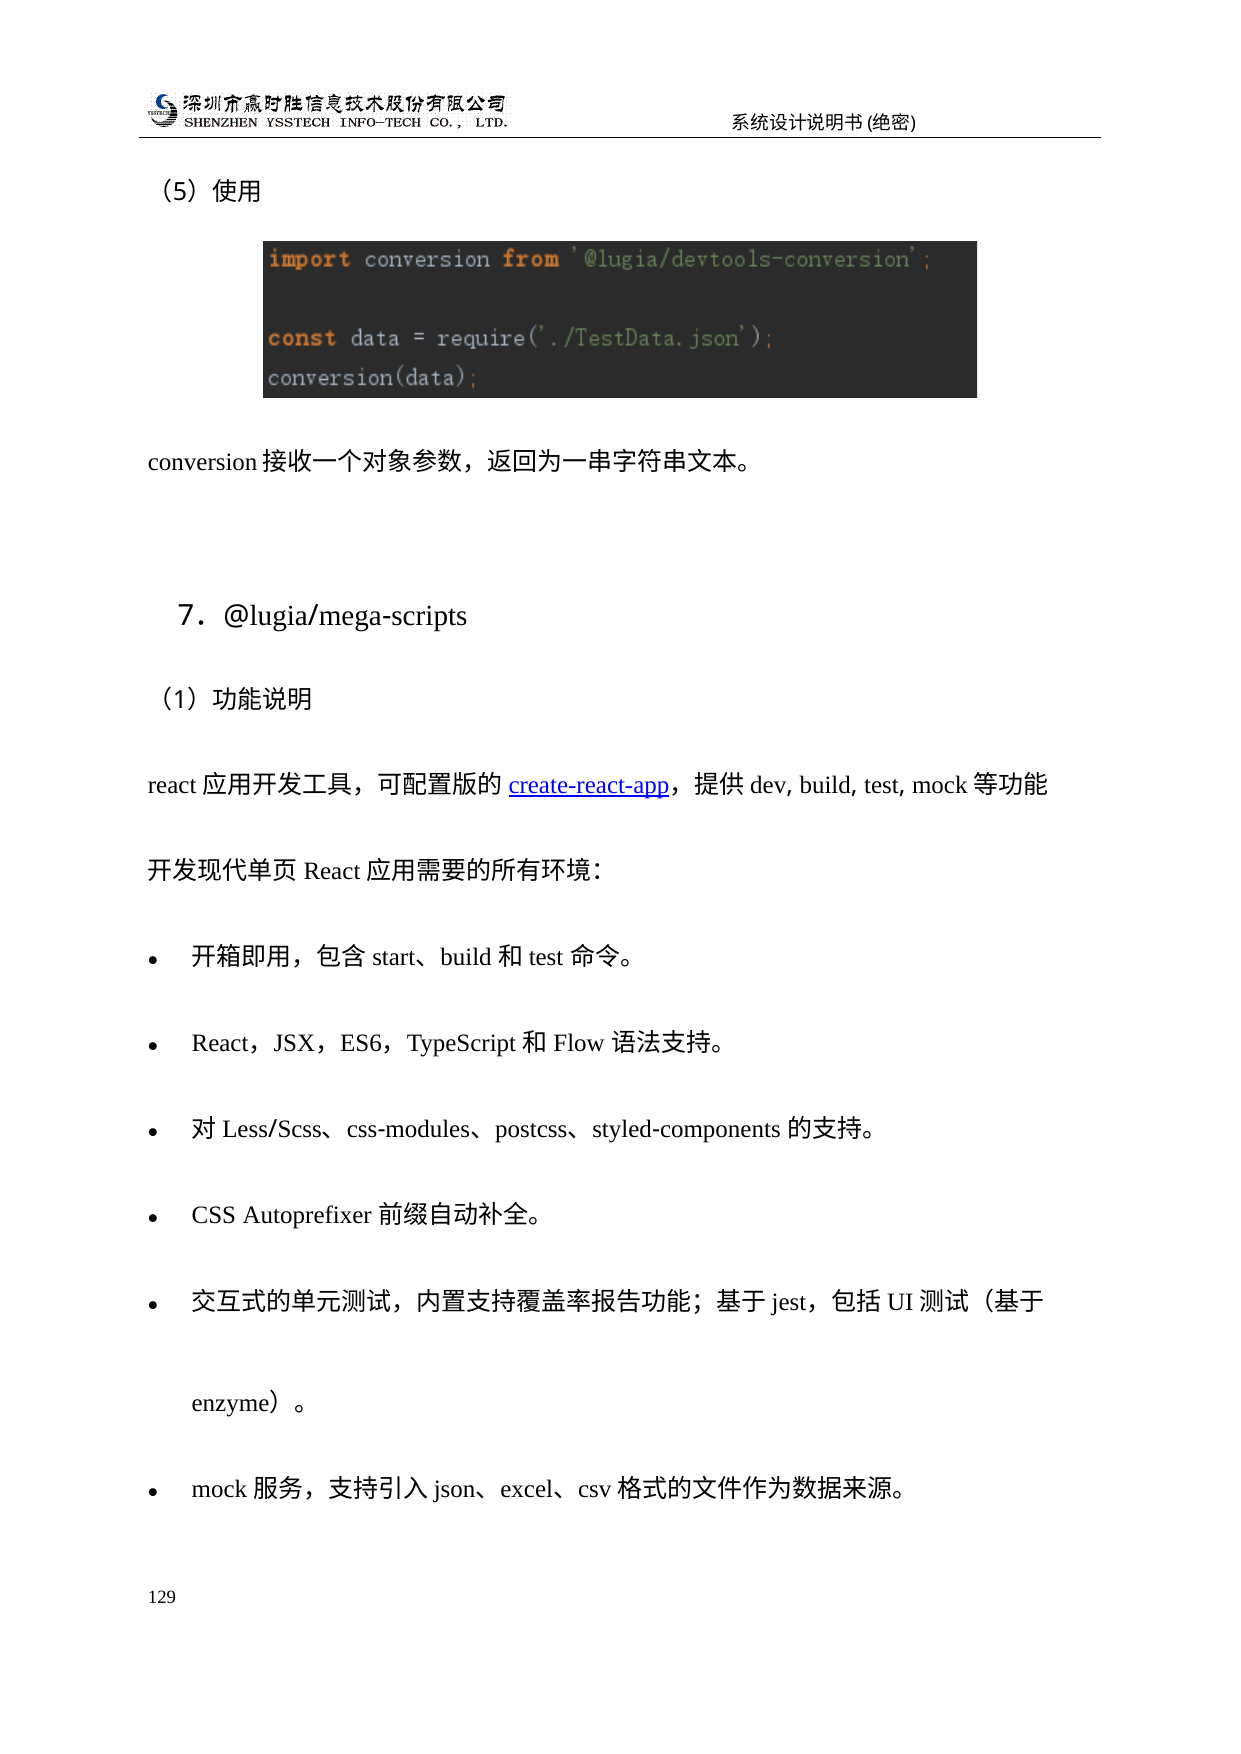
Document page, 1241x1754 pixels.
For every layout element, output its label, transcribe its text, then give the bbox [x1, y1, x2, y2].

subtitle 功能说明 [148, 664, 1092, 732]
text react 应用开发工具，可配置版的 create-react-app，提供 dev, build, test, mock 等功能 [148, 749, 1092, 817]
list mock 服务，支持引入json、excel、csv 格式的文件作为数据来源。 [148, 1453, 1092, 1521]
subtitle @lugia/mega-scripts [136, 579, 1092, 647]
picture [147, 90, 512, 129]
text 开发现代单页 React 应用需要的所有环境： [148, 835, 1092, 903]
list 对 Less/Scss、css-modules、postcss、styled-components 的支持。 [148, 1093, 1092, 1161]
list 交互式的单元测试，内置支持覆盖率报告功能；基于jest，包括 UI 测试（基于 enzyme）。 [148, 1265, 1092, 1435]
subtitle 使用 [148, 156, 1092, 224]
text conversion接收一个对象参数，返回为一串字符串文本。 [148, 425, 1092, 493]
picture [263, 241, 978, 398]
list 开箱即用，包含 start、build 和 test 命令。 [148, 921, 1092, 989]
list CSS Autoprefixer 前缀自动补全。 [148, 1179, 1092, 1247]
list React，JSX，ES6，TypeScript 和 Flow 语法支持。 [148, 1007, 1092, 1075]
